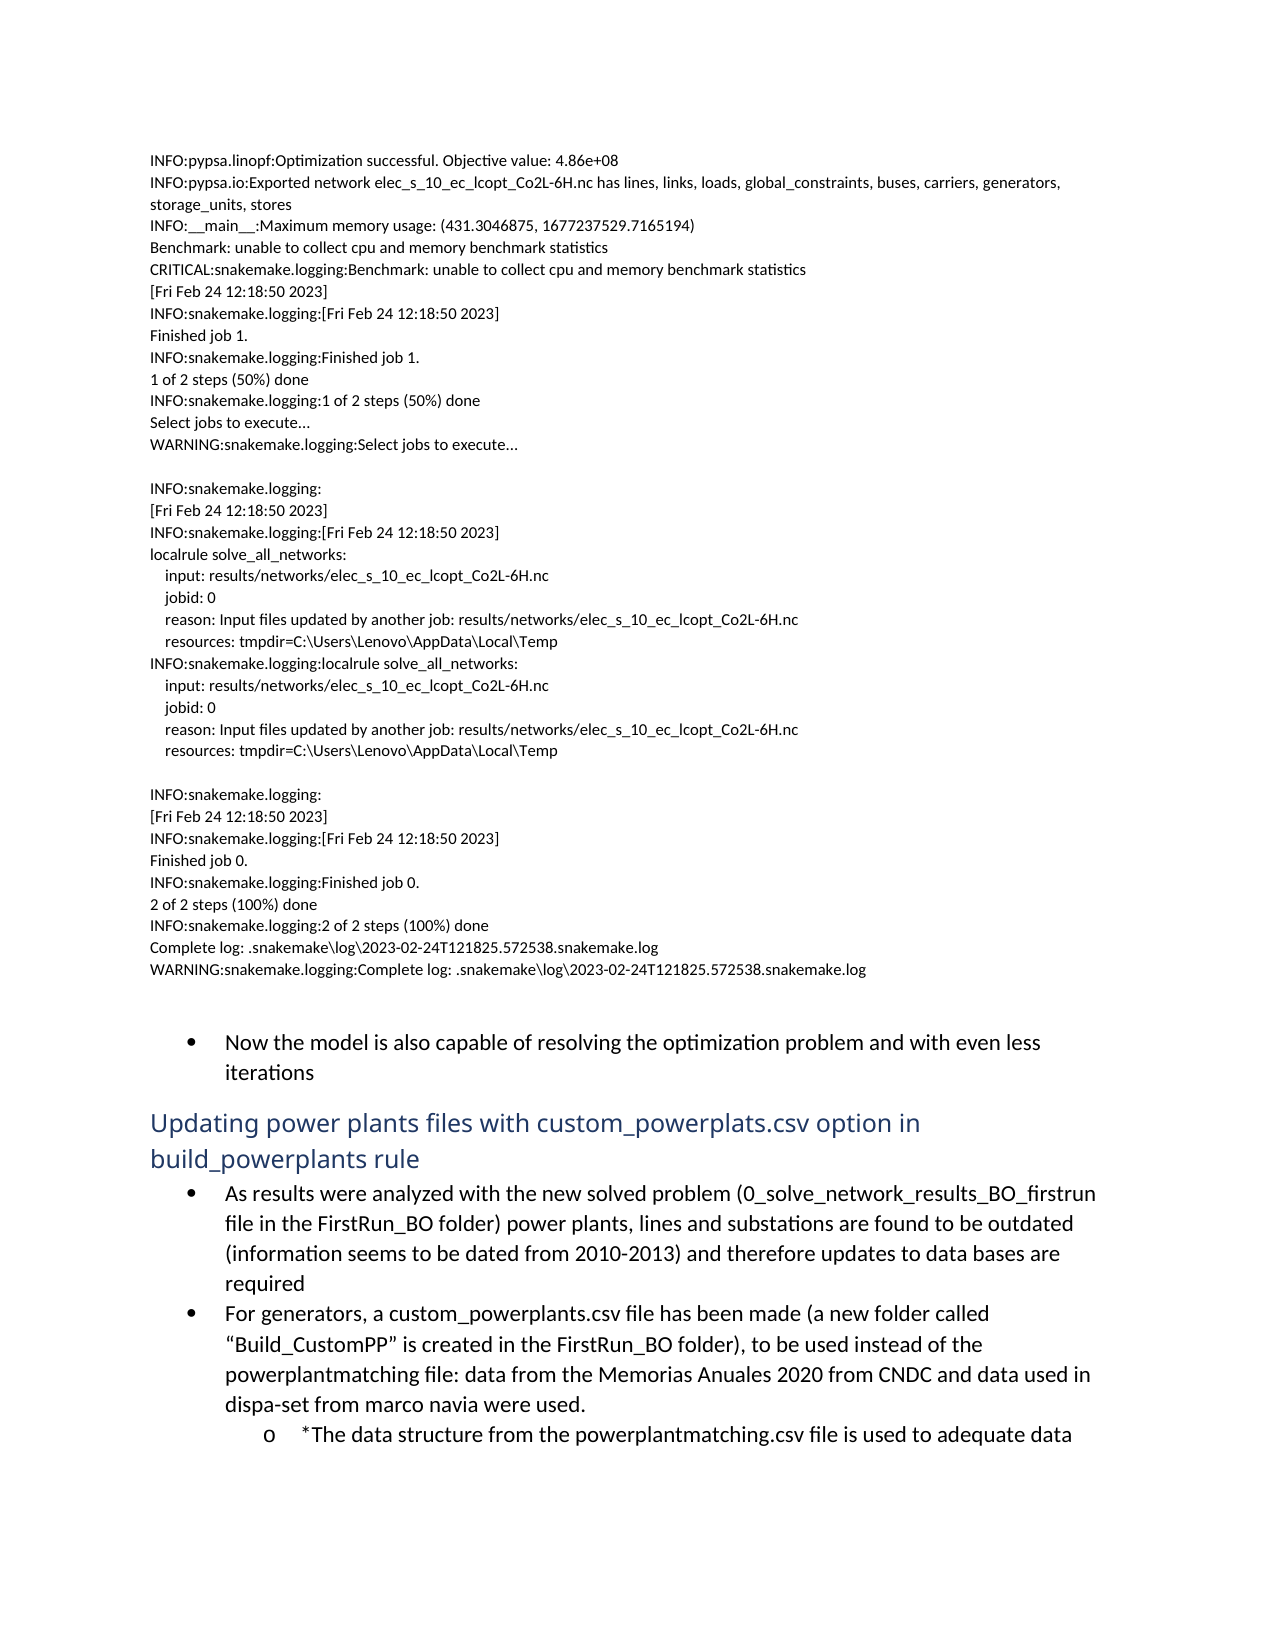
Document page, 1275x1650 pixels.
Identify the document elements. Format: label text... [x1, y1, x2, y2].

text INFO:__main__:Maximum memory usage: (431.3046875, 1677237529.7165194) [150, 216, 1125, 236]
list As results were analyzed with the new solved problem (0_solve_network_results_BO_firstrun file in the FirstRun_BO folder) power plants, lines and substations are found to be outdated (information seems to be dated from 2010-2013) and therefore updates to data bases are required [187, 1179, 1125, 1297]
text INFO:snakemake.logging:1 of 2 steps (50%) done [150, 391, 1125, 411]
text input: results/networks/elec_s_10_ec_lcopt_Co2L-6H.nc [150, 566, 1125, 586]
text INFO:snakemake.logging:Finished job 1. [150, 347, 1125, 367]
text [Fri Feb 24 12:18:50 2023] [150, 281, 1125, 302]
text [Fri Feb 24 12:18:50 2023] [150, 806, 1125, 827]
text WARNING:snakemake.logging:Complete log: .snakemake\log\2023-02-24T121825.572538.snakemake.log [150, 959, 1125, 980]
text INFO:snakemake.logging:[Fri Feb 24 12:18:50 2023] [150, 828, 1125, 848]
text [Fri Feb 24 12:18:50 2023] [150, 500, 1125, 520]
text Benchmark: unable to collect cpu and memory benchmark statistics [150, 237, 1125, 258]
text INFO:snakemake.logging:[Fri Feb 24 12:18:50 2023] [150, 522, 1125, 542]
text resources: tmpdir=C:\Users\Lenovo\AppData\Local\Temp [150, 741, 1125, 761]
text INFO:snakemake.logging:Finished job 0. [150, 872, 1125, 892]
text Finished job 1. [150, 325, 1125, 345]
text resources: tmpdir=C:\Users\Lenovo\AppData\Local\Temp [150, 631, 1125, 652]
text reason: Input files updated by another job: results/networks/elec_s_10_ec_lcopt_Co2L-6H.nc [150, 609, 1125, 630]
text Complete log: .snakemake\log\2023-02-24T121825.572538.snakemake.log [150, 937, 1125, 958]
text input: results/networks/elec_s_10_ec_lcopt_Co2L-6H.nc [150, 675, 1125, 695]
text Select jobs to execute... [150, 412, 1125, 433]
text INFO:snakemake.logging: [150, 478, 1125, 498]
subtitle Updating power plants files with custom_powerplats.csv option in build_powerplants rule [150, 1105, 1125, 1176]
text INFO:snakemake.logging:localrule solve_all_networks: [150, 653, 1125, 673]
text CRITICAL:snakemake.logging:Benchmark: unable to collect cpu and memory benchmark statistics [150, 259, 1125, 280]
text reason: Input files updated by another job: results/networks/elec_s_10_ec_lcopt_Co2L-6H.nc [150, 719, 1125, 739]
text INFO:snakemake.logging:2 of 2 steps (100%) done [150, 916, 1125, 936]
text jobid: 0 [150, 697, 1125, 717]
text 2 of 2 steps (100%) done [150, 894, 1125, 914]
text localrule solve_all_networks: [150, 544, 1125, 564]
text INFO:snakemake.logging:[Fri Feb 24 12:18:50 2023] [150, 303, 1125, 323]
text WARNING:snakemake.logging:Select jobs to execute... [150, 434, 1125, 455]
text INFO:pypsa.linopf:Optimization successful. Objective value: 4.86e+08 [150, 150, 1125, 170]
list Now the model is also capable of resolving the optimization problem and with even less iterations [187, 1028, 1125, 1086]
text INFO:pypsa.io:Exported network elec_s_10_ec_lcopt_Co2L-6H.nc has lines, links, loads, global_constraints, buses, carriers, generators, storage_units, stores [150, 172, 1125, 214]
text jobid: 0 [150, 587, 1125, 608]
text Finished job 0. [150, 850, 1125, 870]
list *The data structure from the powerplantmatching.csv file is used to adequate data [262, 1420, 1125, 1449]
text 1 of 2 steps (50%) done [150, 369, 1125, 389]
list For generators, a custom_powerplants.csv file has been made (a new folder called “Build_CustomPP” is created in the FirstRun_BO folder), to be used instead of the powerplantmatching file: data from the Memorias Anuales 2020 from CNDC and data used in dispa-set from marco navia were used. [187, 1299, 1125, 1418]
text INFO:snakemake.logging: [150, 784, 1125, 805]
